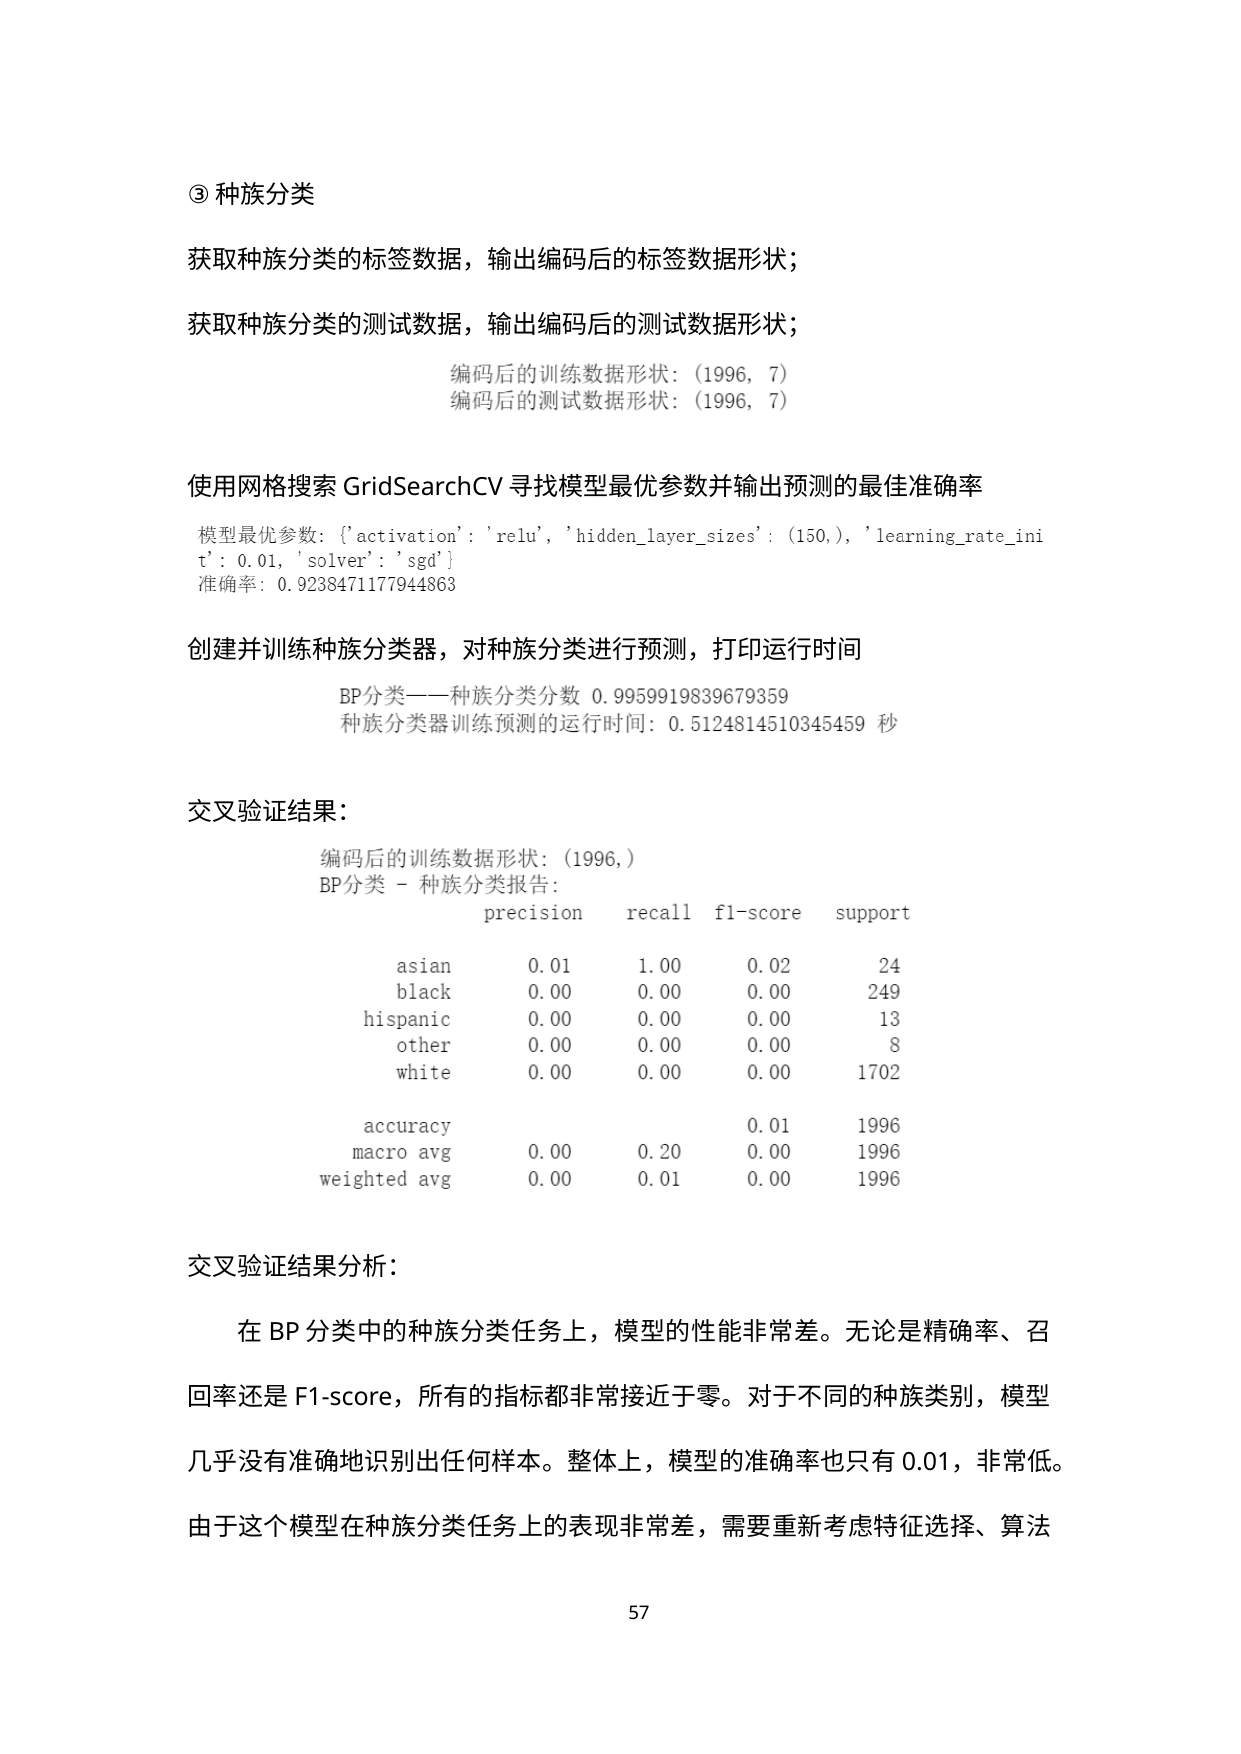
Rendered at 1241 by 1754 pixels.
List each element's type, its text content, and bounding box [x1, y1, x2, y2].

picture [330, 679, 911, 747]
text 交叉验证结果： [187, 777, 1053, 842]
text ③种族分类 [187, 160, 1053, 225]
text 创建并训练种族分类器，对种族分类进行预测，打印运行时间 [187, 615, 1053, 680]
picture [441, 354, 800, 422]
picture [187, 517, 1053, 596]
picture [308, 842, 932, 1214]
text 交叉验证结果分析： [187, 1232, 1053, 1297]
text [187, 1297, 1053, 1557]
text 获取种族分类的标签数据，输出编码后的标签数据形状； [187, 225, 1053, 290]
text 获取种族分类的测试数据，输出编码后的测试数据形状； [187, 290, 1053, 355]
text 使用网格搜索GridSearchCV寻找模型最优参数并输出预测的最佳准确率 [187, 452, 1053, 517]
